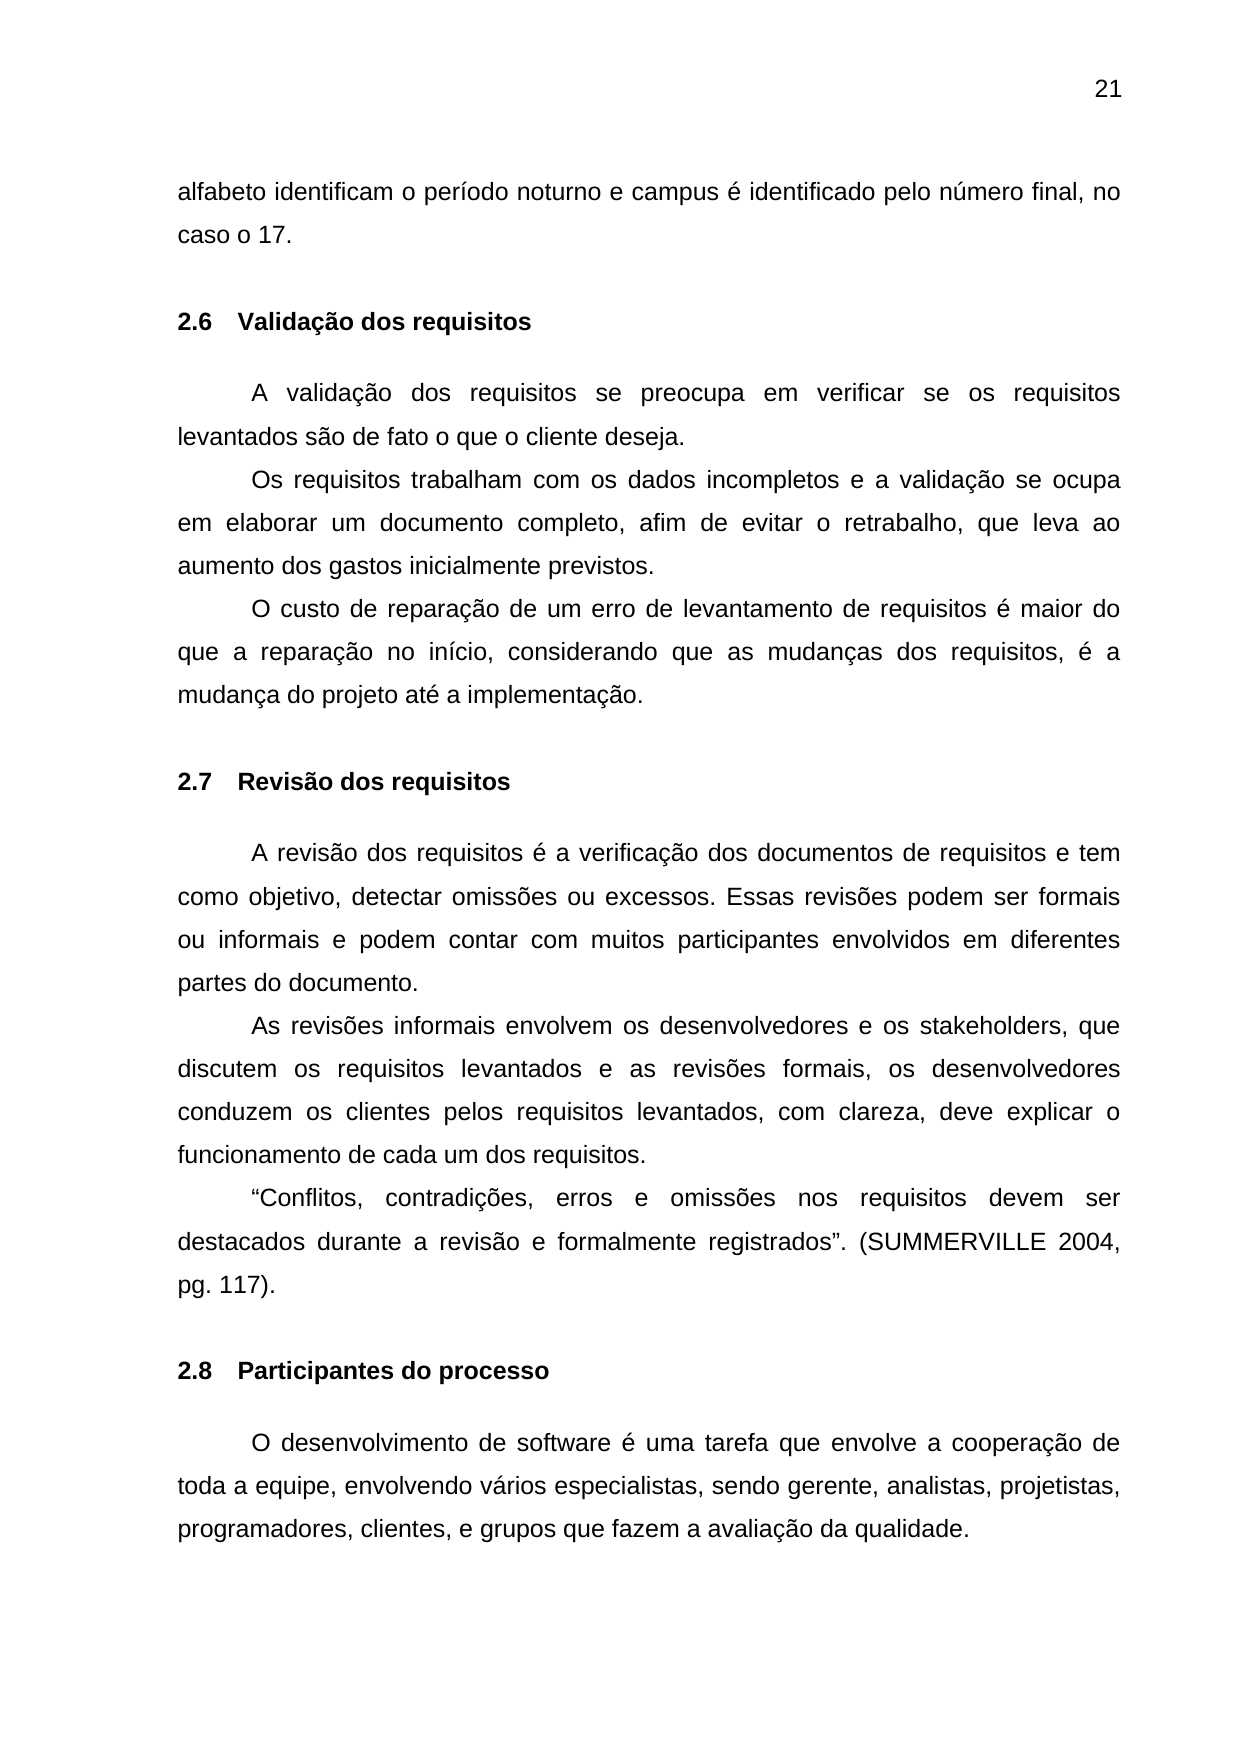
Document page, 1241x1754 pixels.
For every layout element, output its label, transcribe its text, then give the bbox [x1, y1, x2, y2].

text A validação dos requisitos se preocupa em verificar se os requisitos levantados são de fato o que o cliente deseja. [177, 378, 1122, 450]
text As revisões informais envolvem os desenvolvedores e os stakeholders, que discutem os requisitos levantados e as revisões formais, os desenvolvedores conduzem os clientes pelos requisitos levantados, com clareza, deve explicar o funcionamento de cada um dos requisitos. [177, 1011, 1122, 1169]
subtitle Participantes do processo [177, 1356, 1122, 1385]
text “Conflitos, contradições, erros e omissões nos requisitos devem ser destacados durante a revisão e formalmente registrados”. (SUMMERVILLE 2004, pg. 117). [177, 1183, 1122, 1298]
subtitle Revisão dos requisitos [177, 767, 1122, 795]
text O desenvolvimento de software é uma tarefa que envolve a cooperação de toda a equipe, envolvendo vários especialistas, sendo gerente, analistas, projetistas, programadores, clientes, e grupos que fazem a avaliação da qualidade. [177, 1428, 1122, 1543]
text Os requisitos trabalham com os dados incompletos e a validação se ocupa em elaborar um documento completo, afim de evitar o retrabalho, que leva ao aumento dos gastos inicialmente previstos. [177, 465, 1122, 580]
text A revisão dos requisitos é a verificação dos documentos de requisitos e tem como objetivo, detectar omissões ou excessos. Essas revisões podem ser formais ou informais e podem contar com muitos participantes envolvidos em diferentes partes do documento. [177, 838, 1122, 997]
subtitle Validação dos requisitos [177, 307, 1122, 335]
text O custo de reparação de um erro de levantamento de requisitos é maior do que a reparação no início, considerando que as mudanças dos requisitos, é a mudança do projeto até a implementação. [177, 594, 1122, 709]
